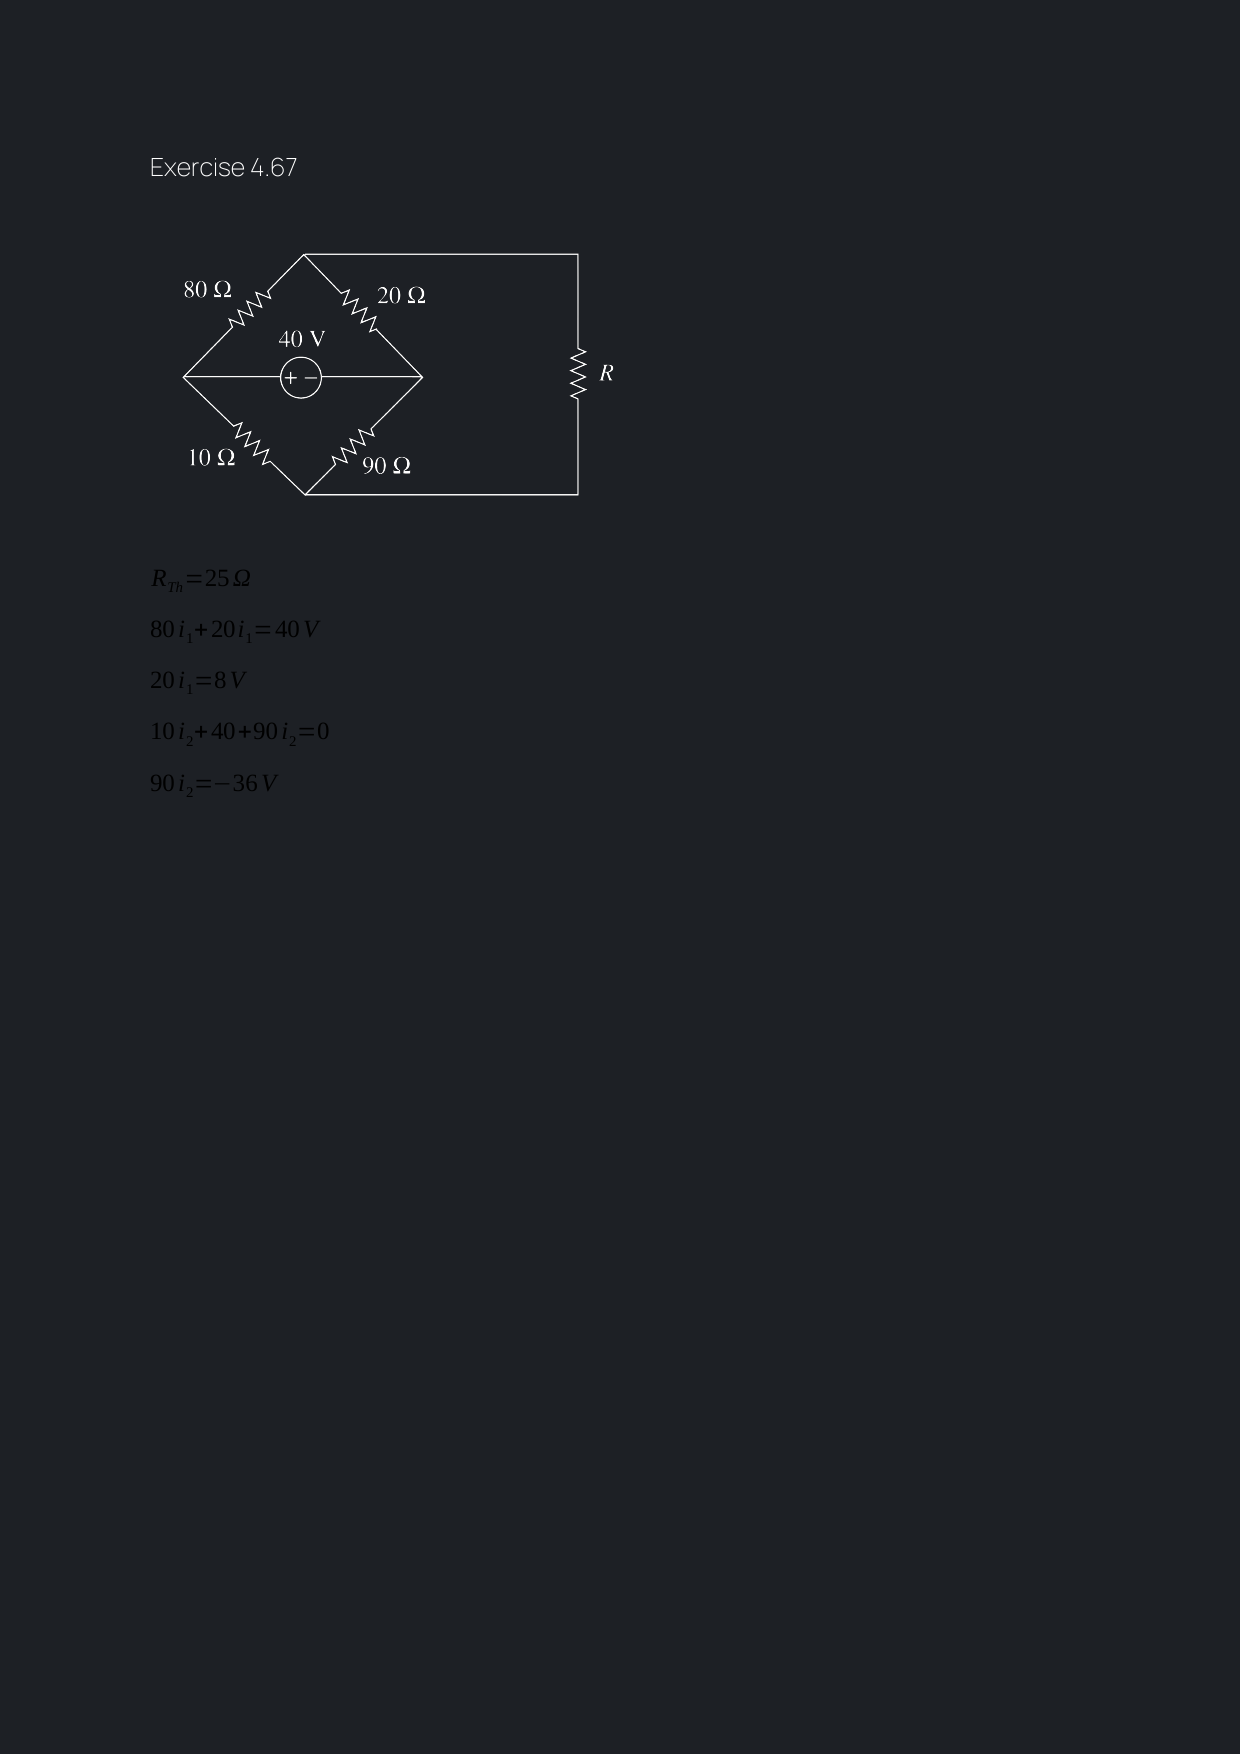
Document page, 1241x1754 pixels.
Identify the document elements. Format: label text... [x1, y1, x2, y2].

picture [150, 238, 623, 509]
text Exercise 4.67 [150, 150, 1090, 184]
